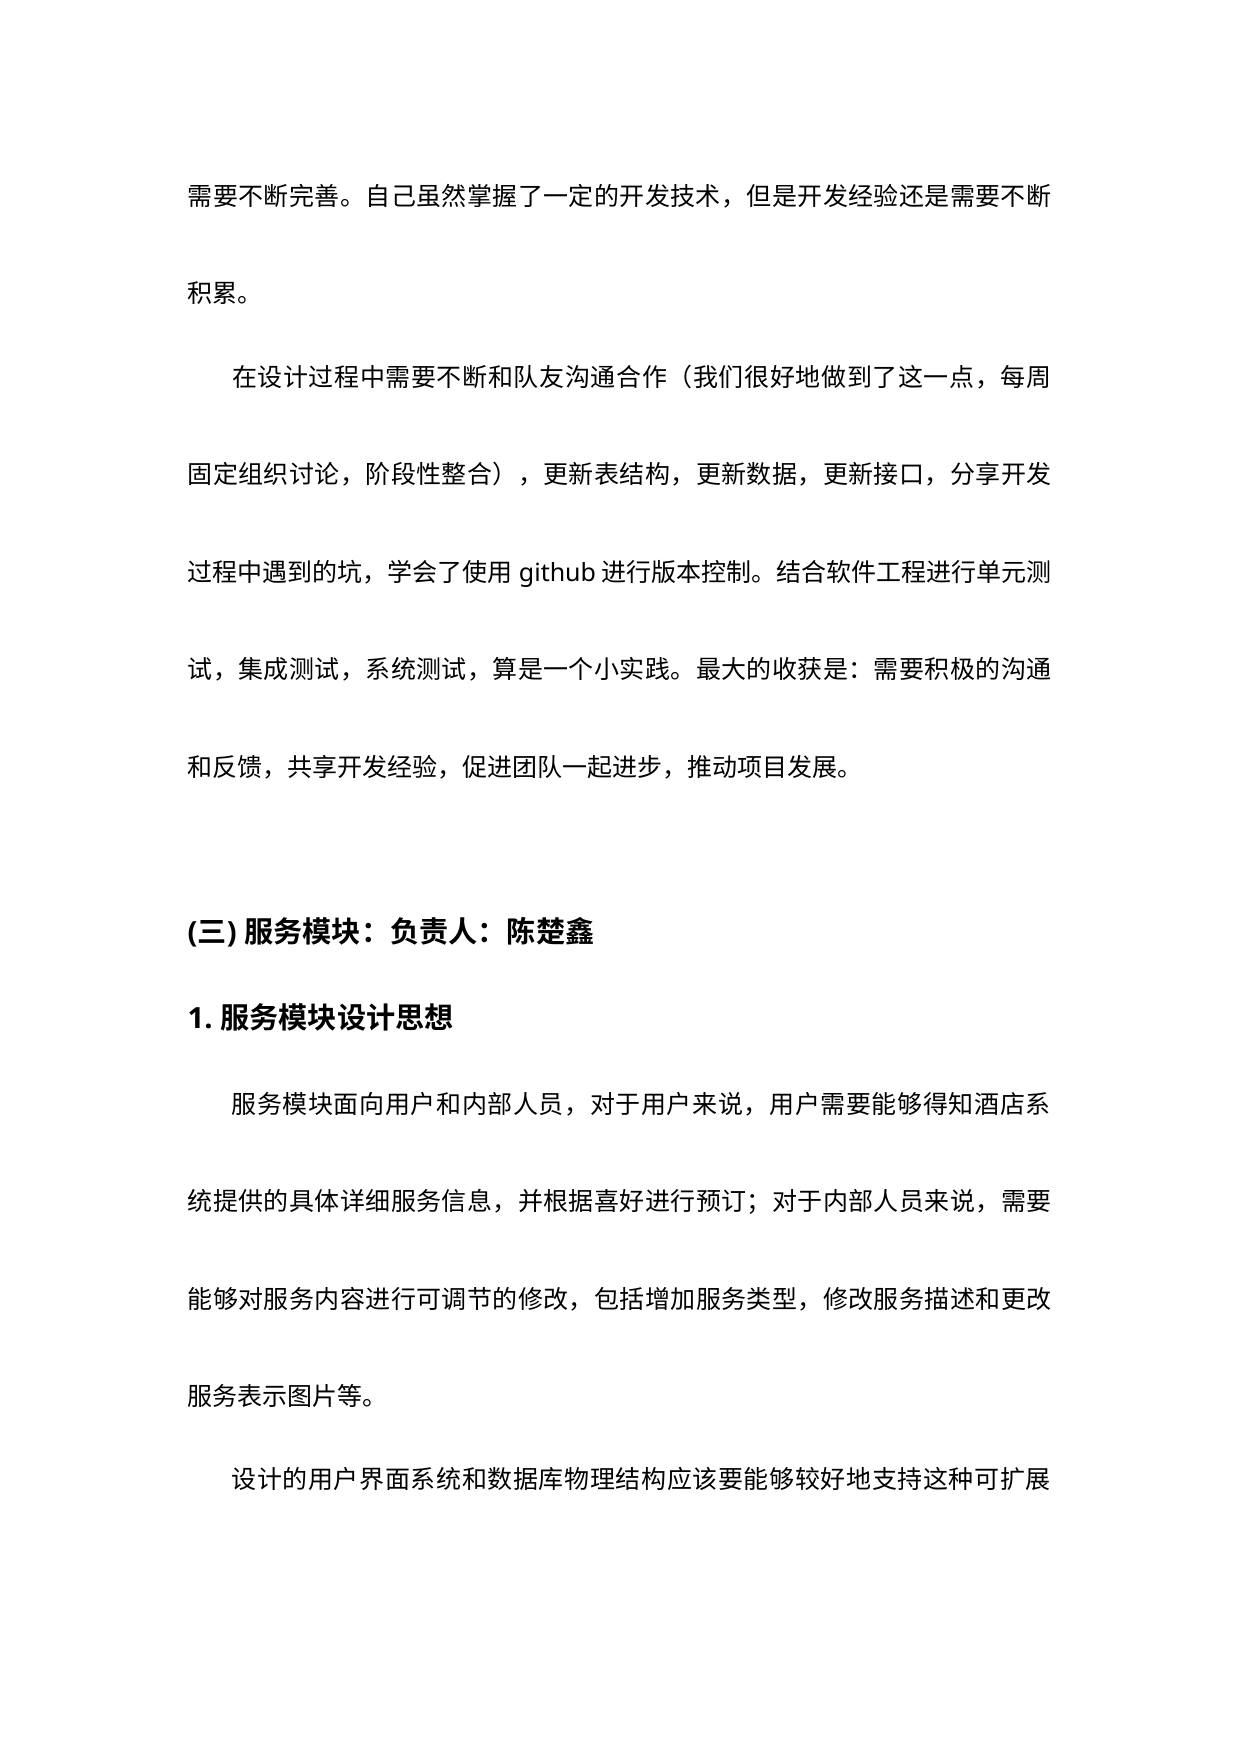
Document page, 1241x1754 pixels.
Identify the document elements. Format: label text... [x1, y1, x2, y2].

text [187, 162, 1053, 324]
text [187, 1446, 1053, 1511]
text 1. 服务模块设计思想 [187, 984, 1053, 1049]
text (三) 服务模块：负责人：陈楚鑫 [187, 898, 1053, 963]
text 服务模块面向用户和内部人员，对于用户来说，用户需要能够得知酒店系统提供的具体详细服务信息，并根据喜好进行预订；对于内部人员来说，需要能够对服务内容进行可调节的修改，包括增加服务类型，修改服务描述和更改服务表示图片等。 [187, 1070, 1053, 1427]
text 在设计过程中需要不断和队友沟通合作（我们很好地做到了这一点，每周固定组织讨论，阶段性整合），更新表结构，更新数据，更新接口，分享开发过程中遇到的坑，学会了使用github进行版本控制。结合软件工程进行单元测试，集成测试，系统测试，算是一个小实践。最大的收获是：需要积极的沟通和反馈，共享开发经验，促进团队一起进步，推动项目发展。 [187, 343, 1053, 798]
